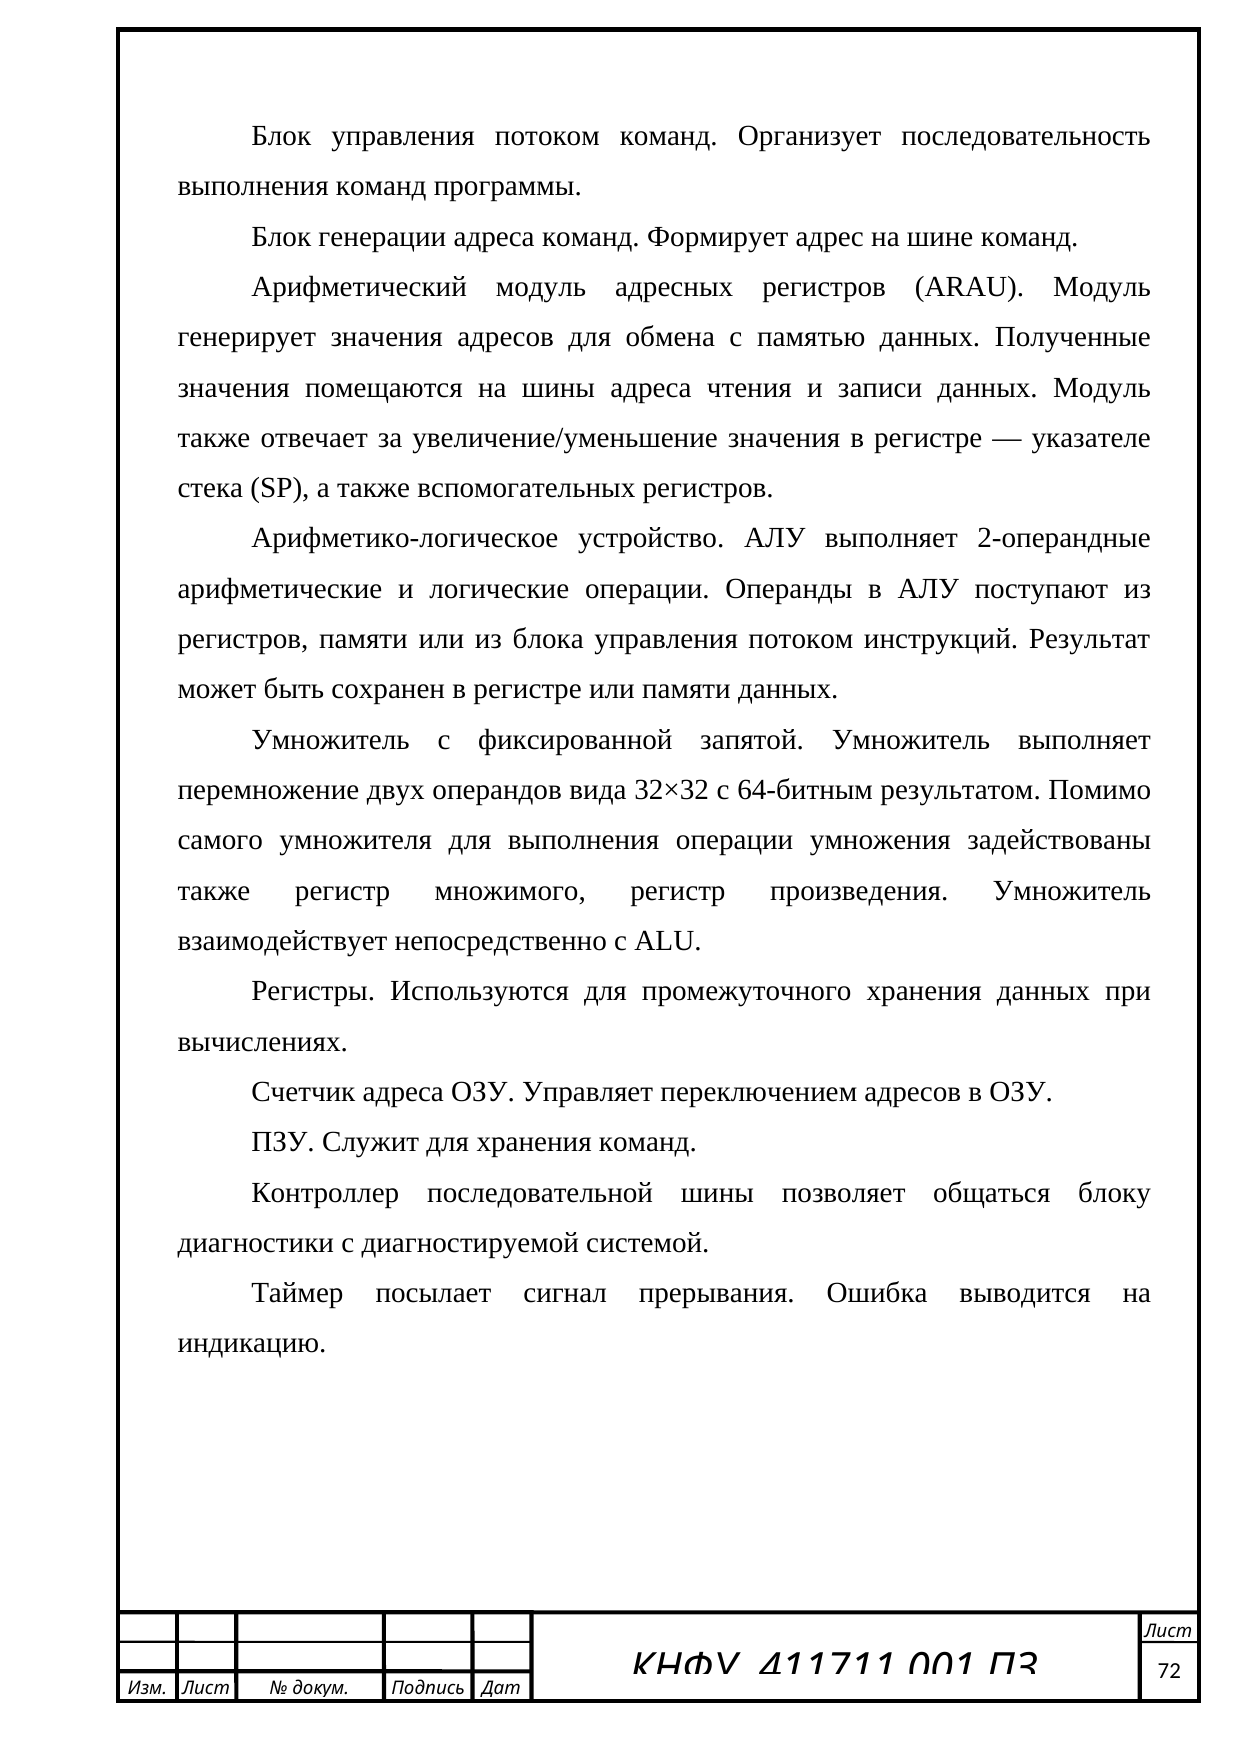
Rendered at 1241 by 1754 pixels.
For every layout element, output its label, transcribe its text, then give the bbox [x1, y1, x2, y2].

text Контроллер последовательной шины позволяет общаться блоку диагностики с диагностируемой системой. [177, 1175, 1152, 1258]
text Блок управления потоком команд. Организует последовательность выполнения команд программы. [177, 118, 1152, 202]
text Умножитель с фиксированной запятой. Умножитель выполняет перемножение двух операндов вида 32×32 с 64-битным результатом. Помимо самого умножителя для выполнения операции умножения задействованы также регистр множимого, регистр произведения. Умножитель взаимодействует непосредственно с ALU. [177, 722, 1152, 957]
text ПЗУ. Служит для хранения команд. [177, 1124, 1152, 1158]
text Таймер посылает сигнал прерывания. Ошибка выводится на индикацию. [177, 1275, 1152, 1359]
text Регистры. Используются для промежуточного хранения данных при вычислениях. [177, 973, 1152, 1057]
text Блок генерации адреса команд. Формирует адрес на шине команд. [177, 219, 1152, 252]
text Арифметико-логическое устройство. АЛУ выполняет 2-операндные арифметические и логические операции. Операнды в АЛУ поступают из регистров, памяти или из блока управления потоком инструкций. Результат может быть сохранен в регистре или памяти данных. [177, 521, 1152, 705]
text Счетчик адреса ОЗУ. Управляет переключением адресов в ОЗУ. [177, 1074, 1152, 1108]
text Арифметический модуль адресных регистров (ARAU). Модуль генерирует значения адресов для обмена с памятью данных. Полученные значения помещаются на шины адреса чтения и записи данных. Модуль также отвечает за увеличение/уменьшение значения в регистре — указателе стека (SP), а также вспомогательных регистров. [177, 269, 1152, 504]
